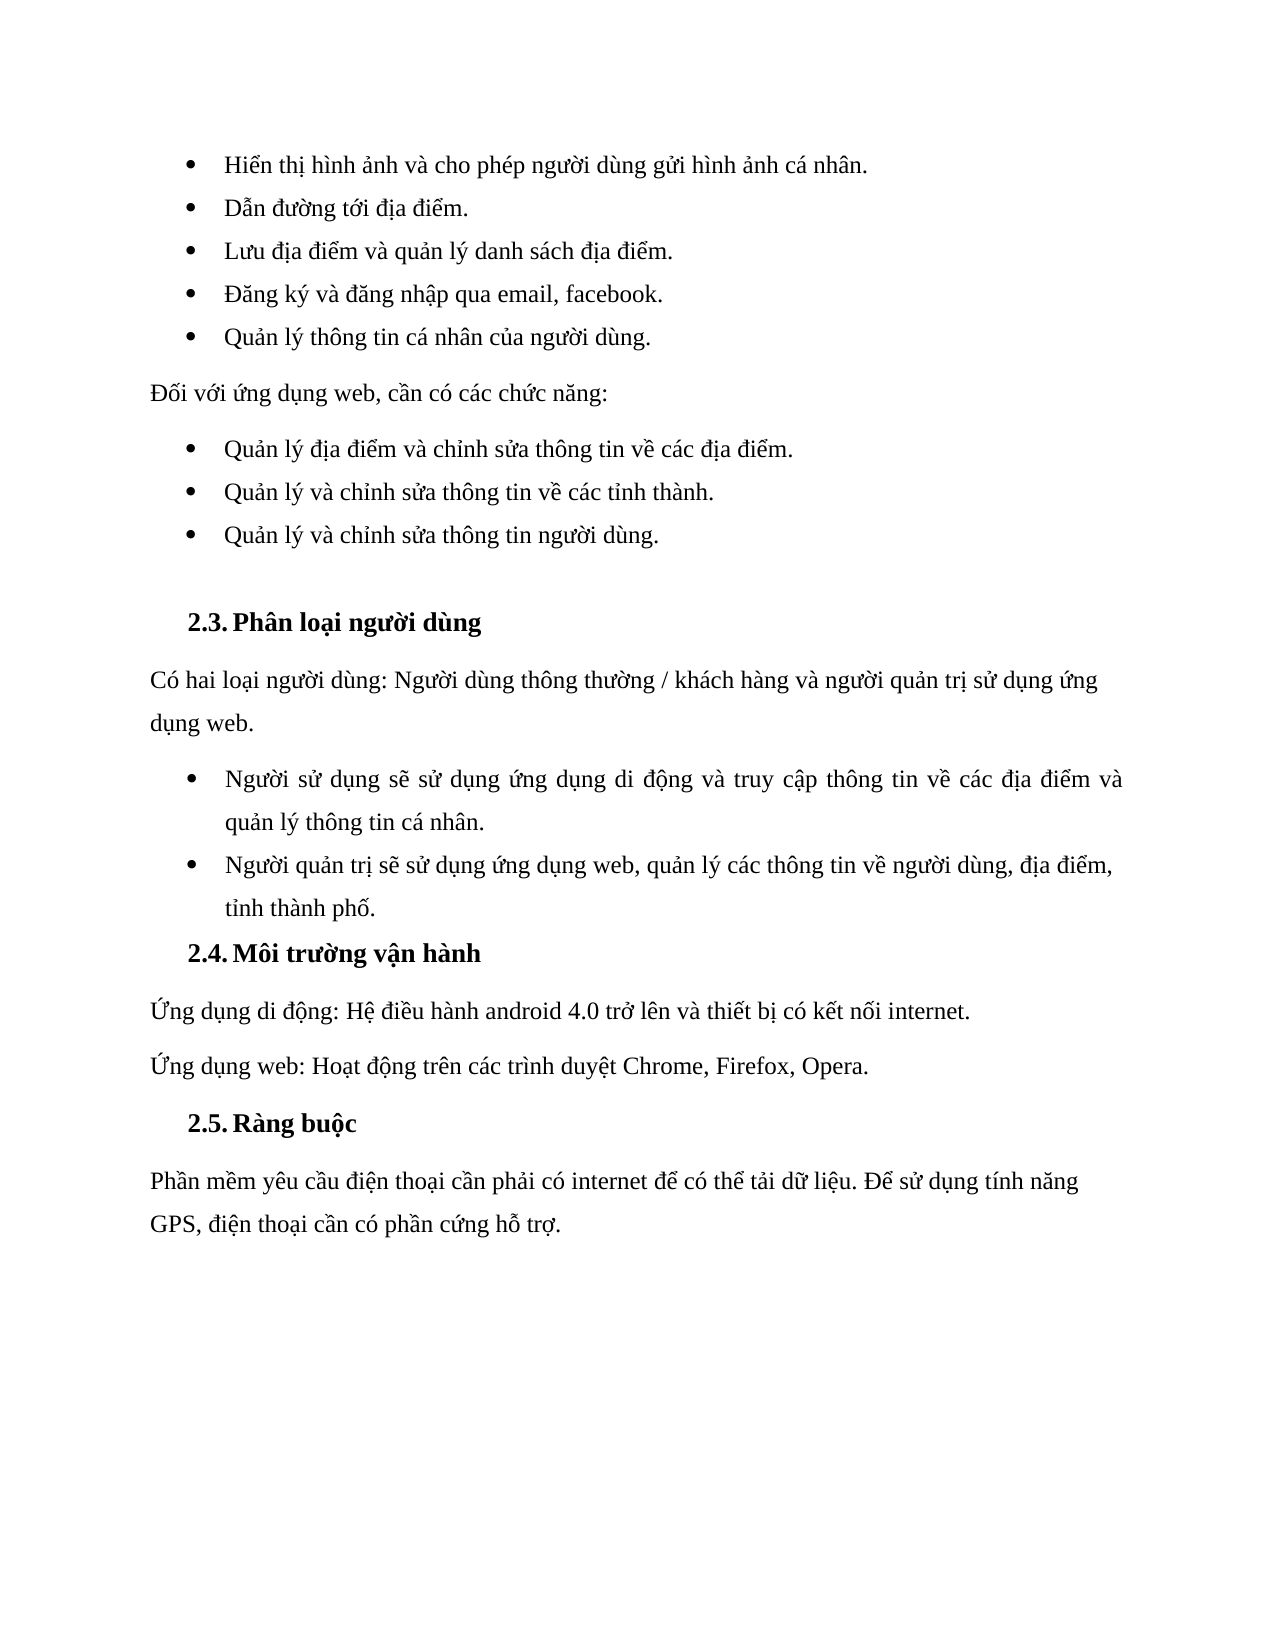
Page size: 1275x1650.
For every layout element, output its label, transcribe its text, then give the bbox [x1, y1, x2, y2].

list Người quản trị sẽ sử dụng ứng dụng web, quản lý các thông tin về người dùng, địa điểm, tỉnh thành phố. [187, 850, 1125, 922]
text Đối với ứng dụng web, cần có các chức năng: [150, 378, 1125, 407]
list Người sử dụng sẽ sử dụng ứng dụng di động và truy cập thông tin về các địa điểm và quản lý thông tin cá nhân. [187, 764, 1125, 836]
text Ứng dụng di động: Hệ điều hành android 4.0 trở lên và thiết bị có kết nối internet. [150, 996, 1125, 1024]
list Phân loại người dùng [187, 606, 1125, 637]
list Quản lý thông tin cá nhân của người dùng. [186, 322, 1125, 351]
list Quản lý và chỉnh sửa thông tin về các tỉnh thành. [186, 477, 1125, 506]
list Môi trường vận hành [187, 937, 1125, 968]
list Ràng buộc [187, 1107, 1125, 1138]
list Lưu địa điểm và quản lý danh sách địa điểm. [186, 236, 1125, 265]
text Phần mềm yêu cầu điện thoại cần phải có internet để có thể tải dữ liệu. Để sử dụng tính năng GPS, điện thoại cần có phần cứng hỗ trợ. [150, 1166, 1125, 1238]
list Quản lý địa điểm và chỉnh sửa thông tin về các địa điểm. [186, 434, 1125, 462]
list Hiển thị hình ảnh và cho phép người dùng gửi hình ảnh cá nhân. [186, 150, 1125, 179]
list Dẫn đường tới địa điểm. [186, 193, 1125, 222]
list Đăng ký và đăng nhập qua email, facebook. [186, 279, 1125, 308]
text Có hai loại người dùng: Người dùng thông thường / khách hàng và người quản trị sử dụng ứng dụng web. [150, 665, 1125, 737]
list Quản lý và chỉnh sửa thông tin người dùng. [186, 520, 1125, 549]
text Ứng dụng web: Hoạt động trên các trình duyệt Chrome, Firefox, Opera. [150, 1051, 1125, 1080]
